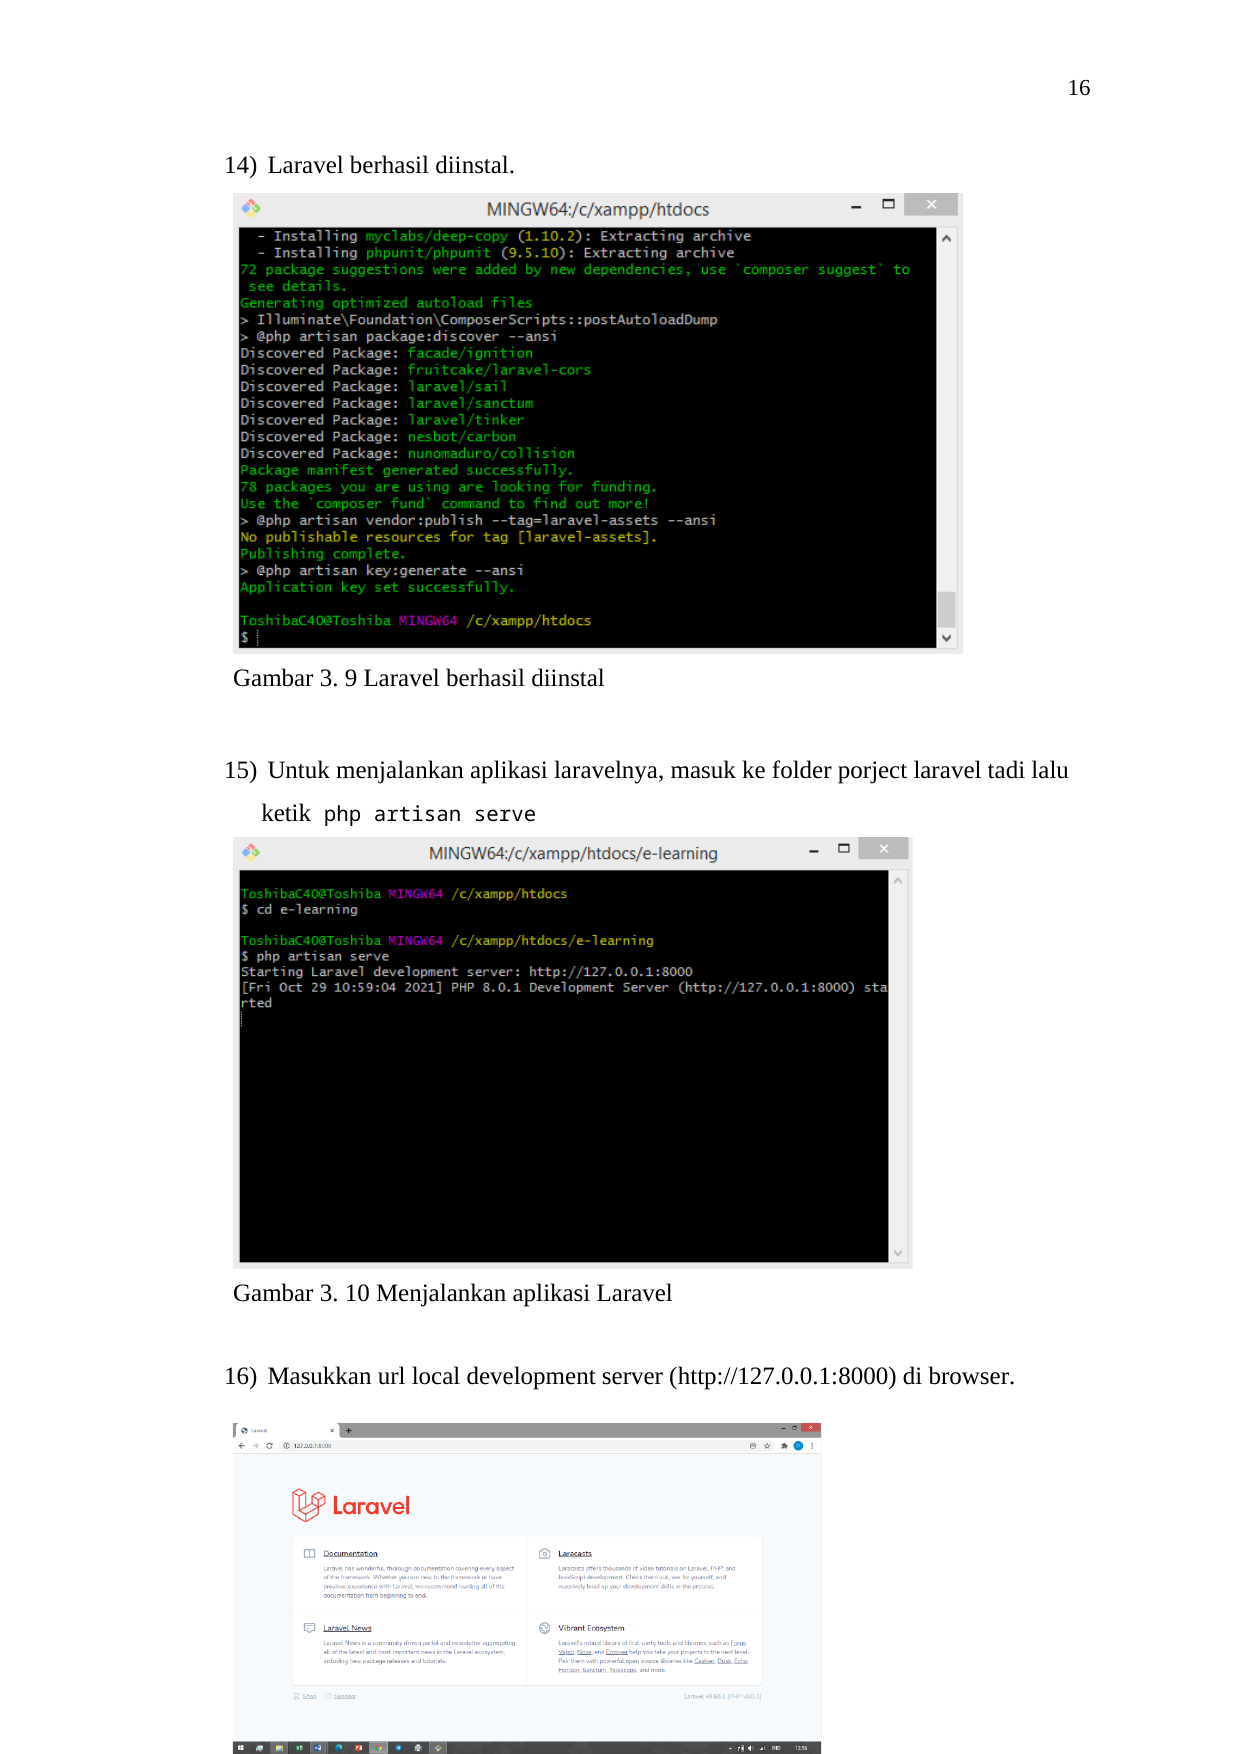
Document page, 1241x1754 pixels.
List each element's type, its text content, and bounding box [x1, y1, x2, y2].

picture [232, 193, 964, 654]
list Laravel berhasil diinstal. [224, 150, 1090, 179]
list Untuk menjalankan aplikasi laravelnya, masuk ke folder porject laravel tadi lalu ketik php artisan serve [224, 755, 1090, 828]
picture [232, 837, 913, 1269]
picture [232, 1423, 822, 1754]
list Masukkan url local development server (http://127.0.0.1:8000) di browser. [224, 1361, 1090, 1390]
